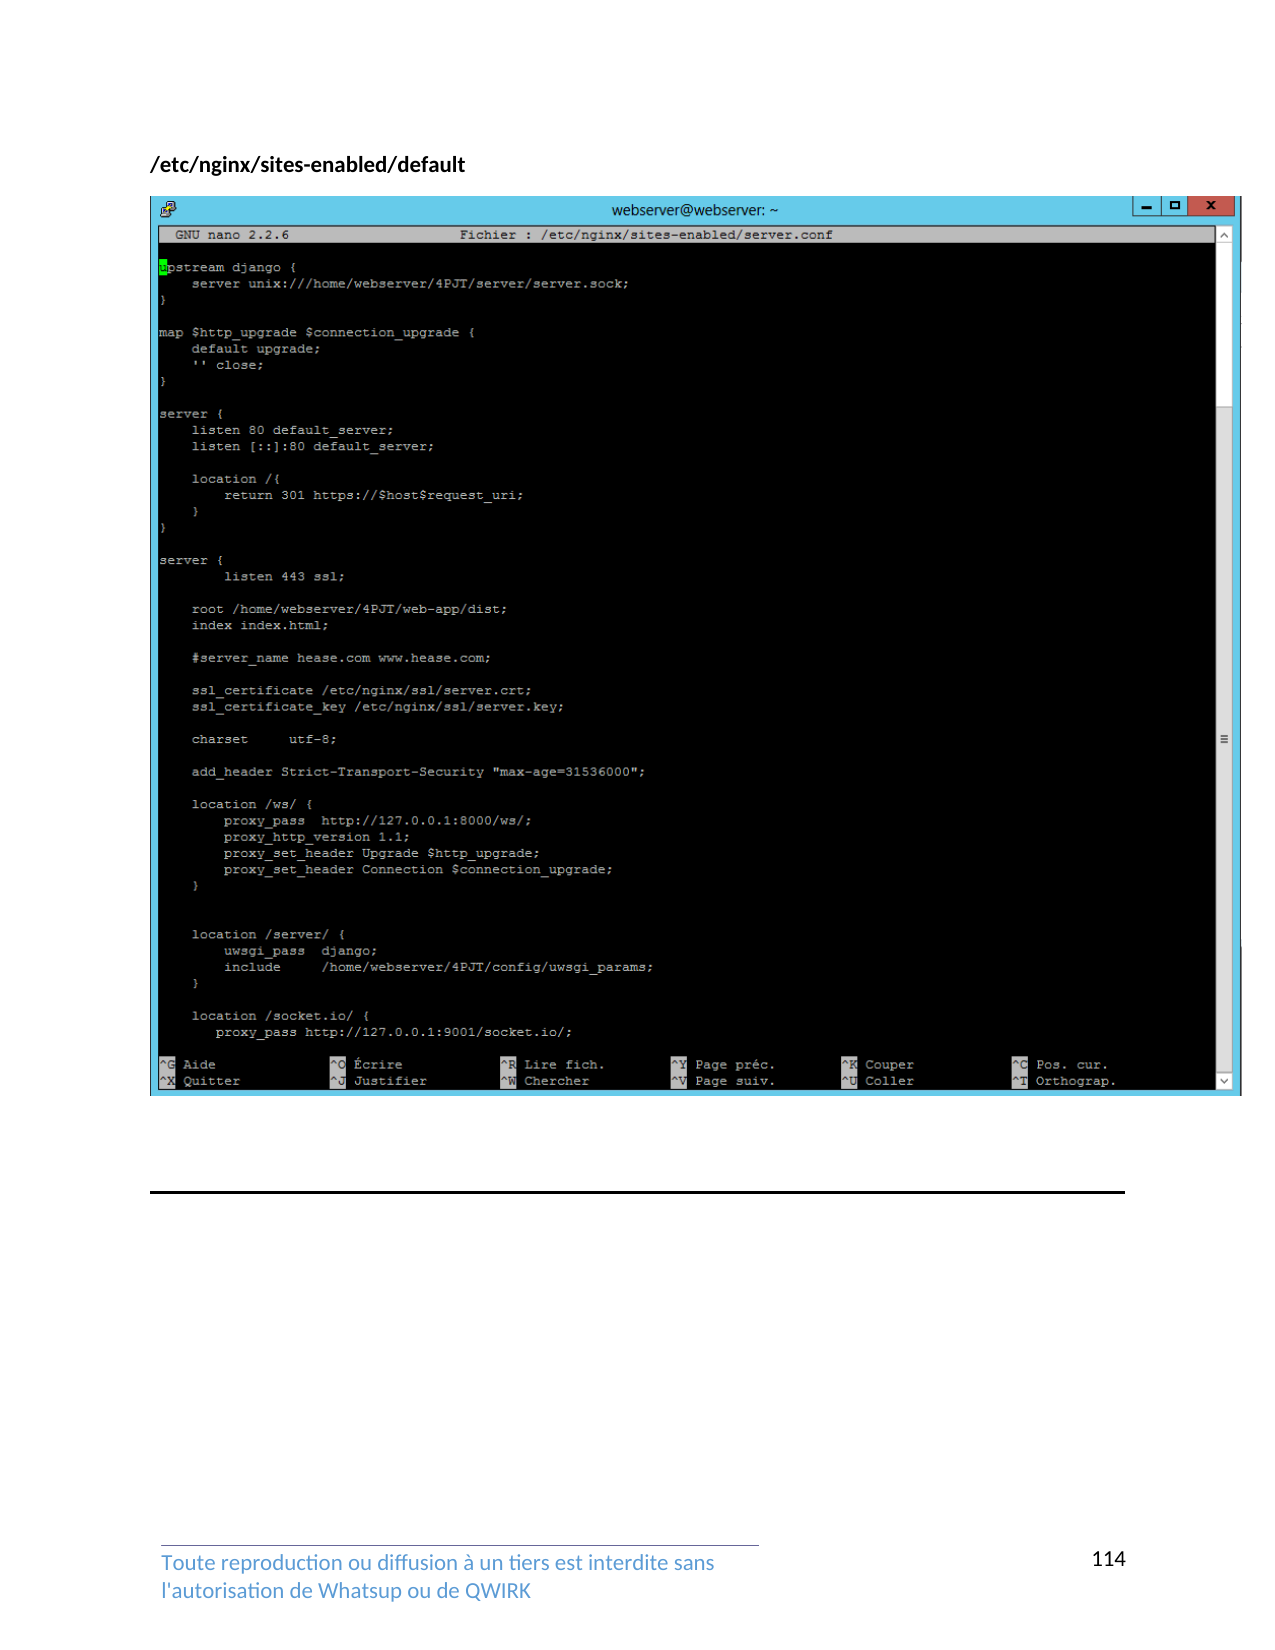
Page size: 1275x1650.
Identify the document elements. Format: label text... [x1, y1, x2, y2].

picture [150, 196, 1242, 1096]
text /etc/nginx/sites-enabled/default [150, 150, 1125, 178]
